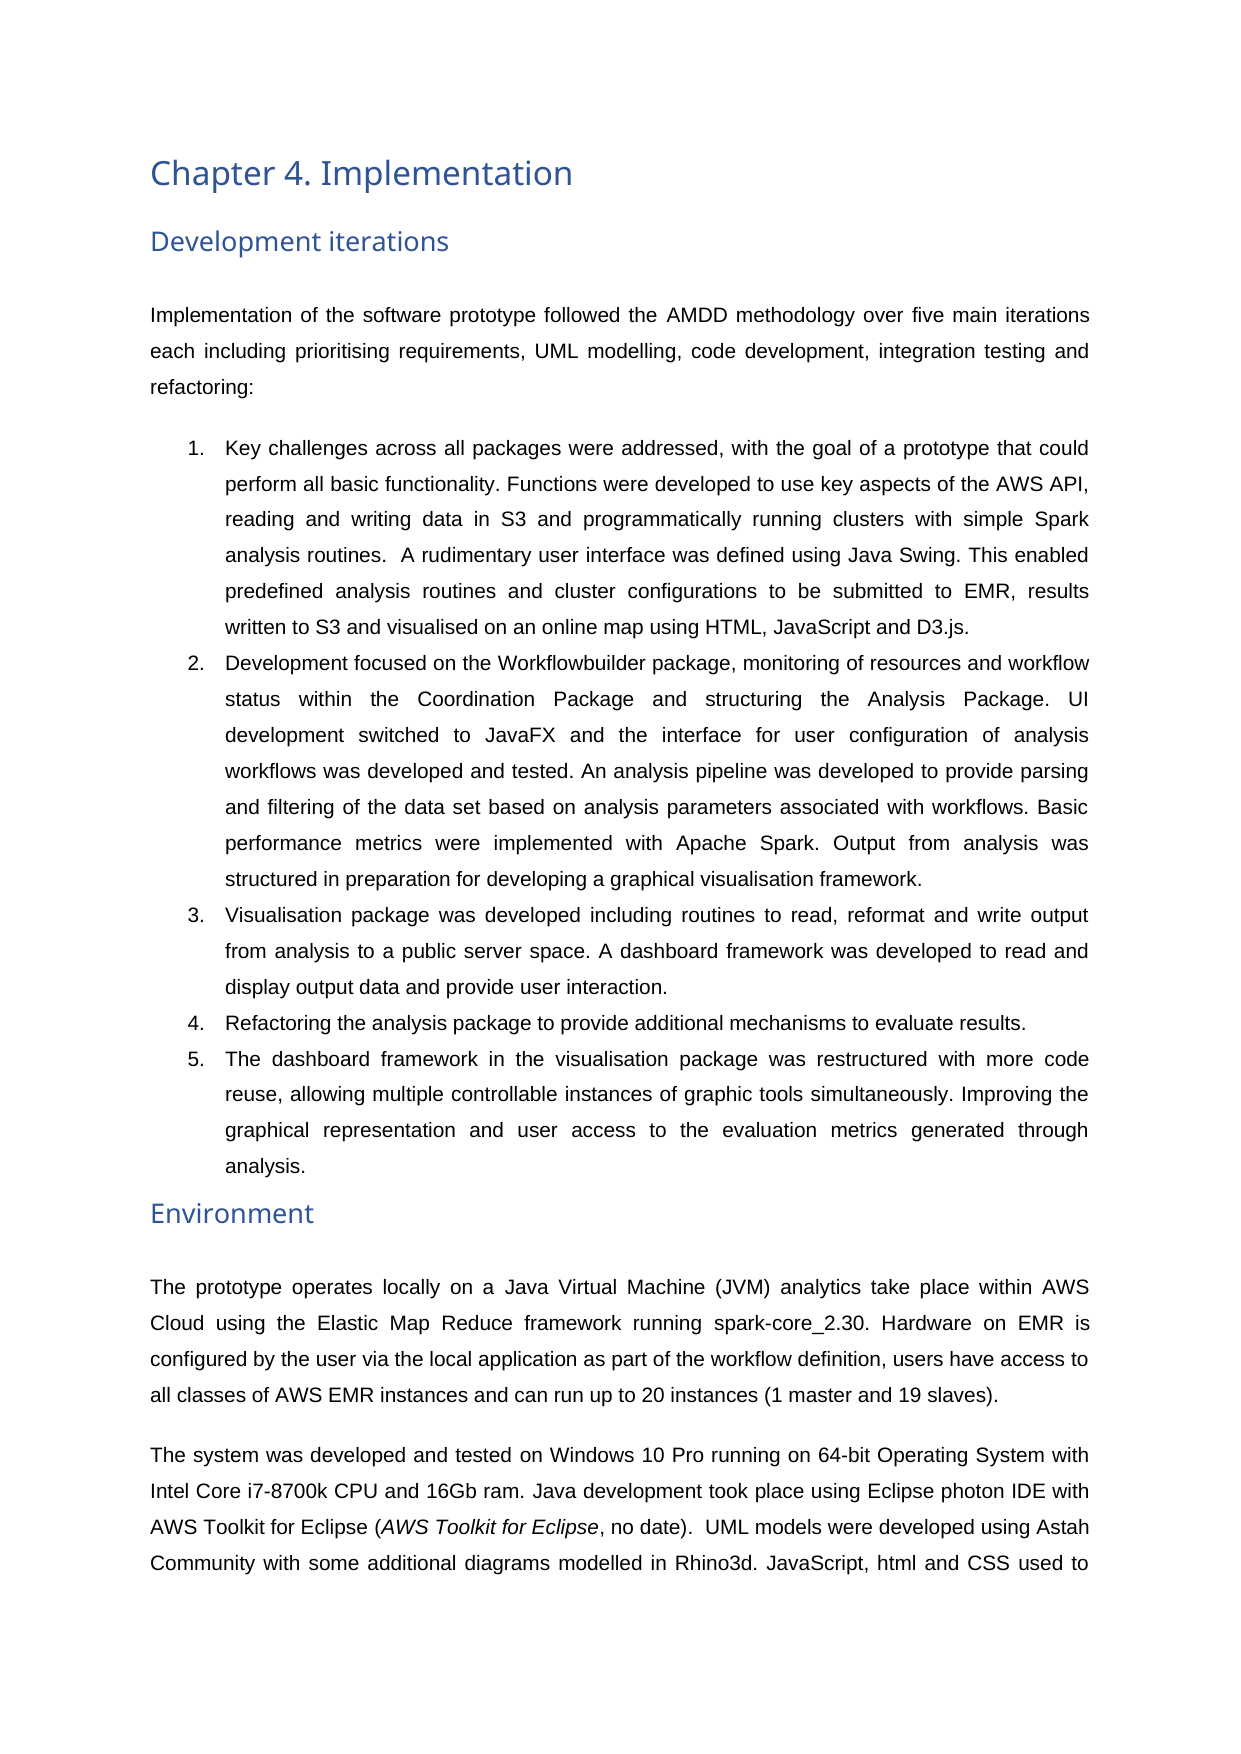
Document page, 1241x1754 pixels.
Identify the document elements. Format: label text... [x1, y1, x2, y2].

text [150, 1443, 1090, 1575]
list Development focused on the Workflowbuilder package, monitoring of resources and workflow status within the Coordination Package and structuring the Analysis Package. UI development switched to JavaFX and the interface for user configuration of analysis workflows was developed and tested. An analysis pipeline was developed to provide parsing and filtering of the data set based on analysis parameters associated with workflows. Basic performance metrics were implemented with Apache Spark. Output from analysis was structured in preparation for developing a graphical visualisation framework. [187, 651, 1090, 891]
text Implementation of the software prototype followed the AMDD methodology over five main iterations each including prioritising requirements, UML modelling, code development, integration testing and refactoring: [150, 303, 1090, 398]
subtitle Environment [150, 1194, 1090, 1231]
text The prototype operates locally on a Java Virtual Machine (JVM) analytics take place within AWS Cloud using the Elastic Map Reduce framework running spark-core_2.30. Hardware on EMR is configured by the user via the local application as part of the workflow definition, users have access to all classes of AWS EMR instances and can run up to 20 instances (1 master and 19 slaves). [150, 1370, 1090, 1406]
list Refactoring the analysis package to provide additional mechanisms to evaluate results. [187, 1010, 1090, 1034]
text The prototype operates locally on a Java Virtual Machine (JVM) analytics take place within AWS Cloud using the Elastic Map Reduce framework running spark-core_2.30. Hardware on EMR is configured by the user via the local application as part of the workflow definition, users have access to all classes of AWS EMR instances and can run up to 20 instances (1 master and 19 slaves). [150, 1274, 1090, 1346]
subtitle Chapter 4. Implementation [150, 150, 1090, 195]
list Key challenges across all packages were addressed, with the goal of a prototype that could perform all basic functionality. Functions were developed to use key aspects of the AWS API, reading and writing data in S3 and programmatically running clusters with simple Spark analysis routines. A rudimentary user interface was defined using Java Swing. This enabled predefined analysis routines and cluster configurations to be submitted to EMR, results written to S3 and visualised on an online map using HTML, JavaScript and D3.js. [187, 435, 1090, 639]
subtitle Development iterations [150, 222, 1090, 259]
list The dashboard framework in the visualisation package was restructured with more code reuse, allowing multiple controllable instances of graphic tools simultaneously. Improving the graphical representation and user access to the evaluation metrics generated through analysis. [187, 1046, 1090, 1178]
list Visualisation package was developed including routines to read, reformat and write output from analysis to a public server space. A dashboard framework was developed to read and display output data and provide user interaction. [187, 903, 1090, 998]
